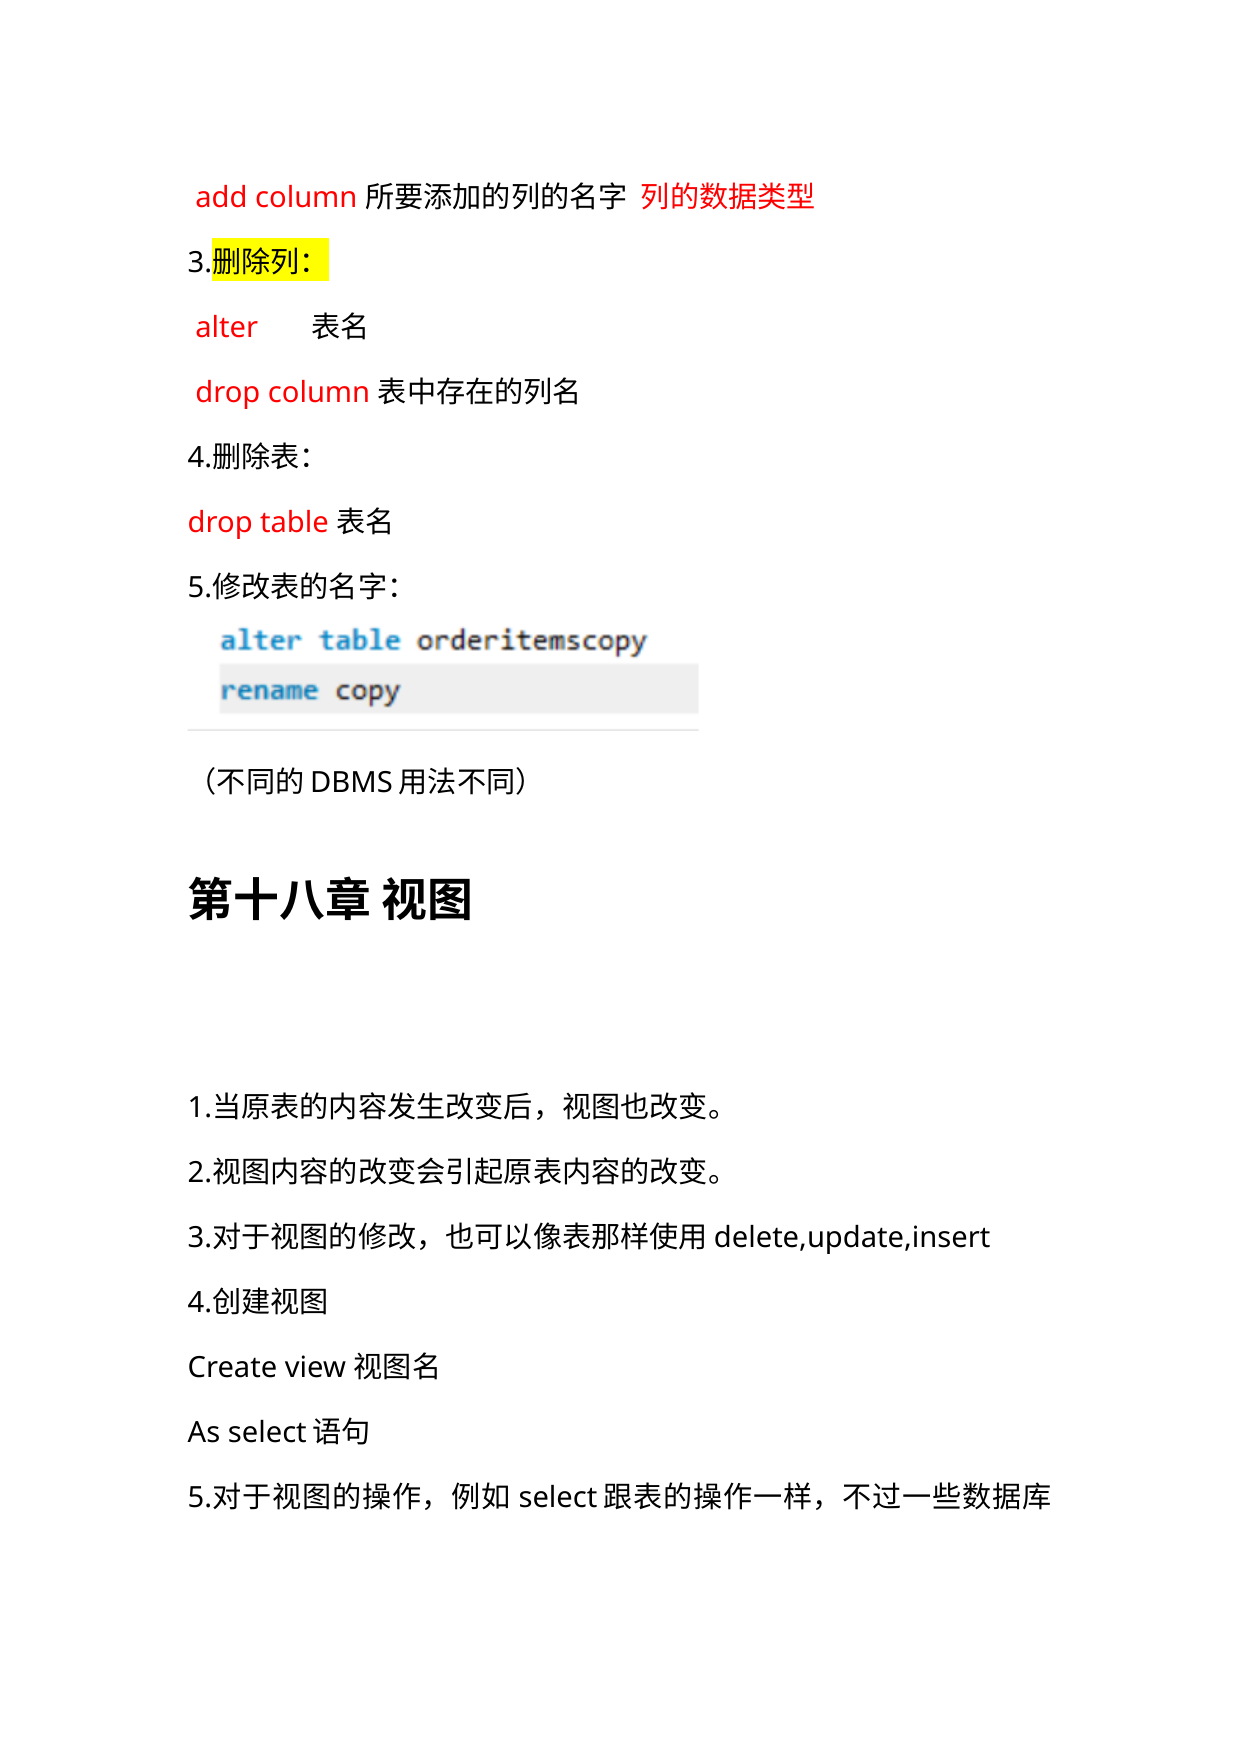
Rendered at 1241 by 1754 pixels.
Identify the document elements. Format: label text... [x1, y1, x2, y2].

text 1.当原表的内容发生改变后，视图也改变。 [187, 1073, 1053, 1138]
text 4.创建视图 [187, 1268, 1053, 1333]
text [187, 1463, 1053, 1528]
text 3.删除列： [187, 227, 1053, 292]
text 4.删除表： [187, 422, 1053, 487]
text drop table 表名 [187, 487, 1053, 552]
text As select语句 [187, 1398, 1053, 1463]
text drop column 表中存在的列名 [187, 357, 1053, 422]
text （不同的DBMS用法不同） [187, 747, 1053, 812]
text alter 表名 [187, 292, 1053, 357]
subtitle 第十八章 视图 [187, 847, 1053, 945]
picture [187, 617, 699, 731]
text 2.视图内容的改变会引起原表内容的改变。 [187, 1138, 1053, 1203]
text add column 所要添加的列的名字 列的数据类型 [187, 162, 1053, 227]
text 3.对于视图的修改，也可以像表那样使用delete,update,insert [187, 1203, 1053, 1268]
text 5.修改表的名字： [187, 552, 1053, 617]
text Create view 视图名 [187, 1333, 1053, 1398]
